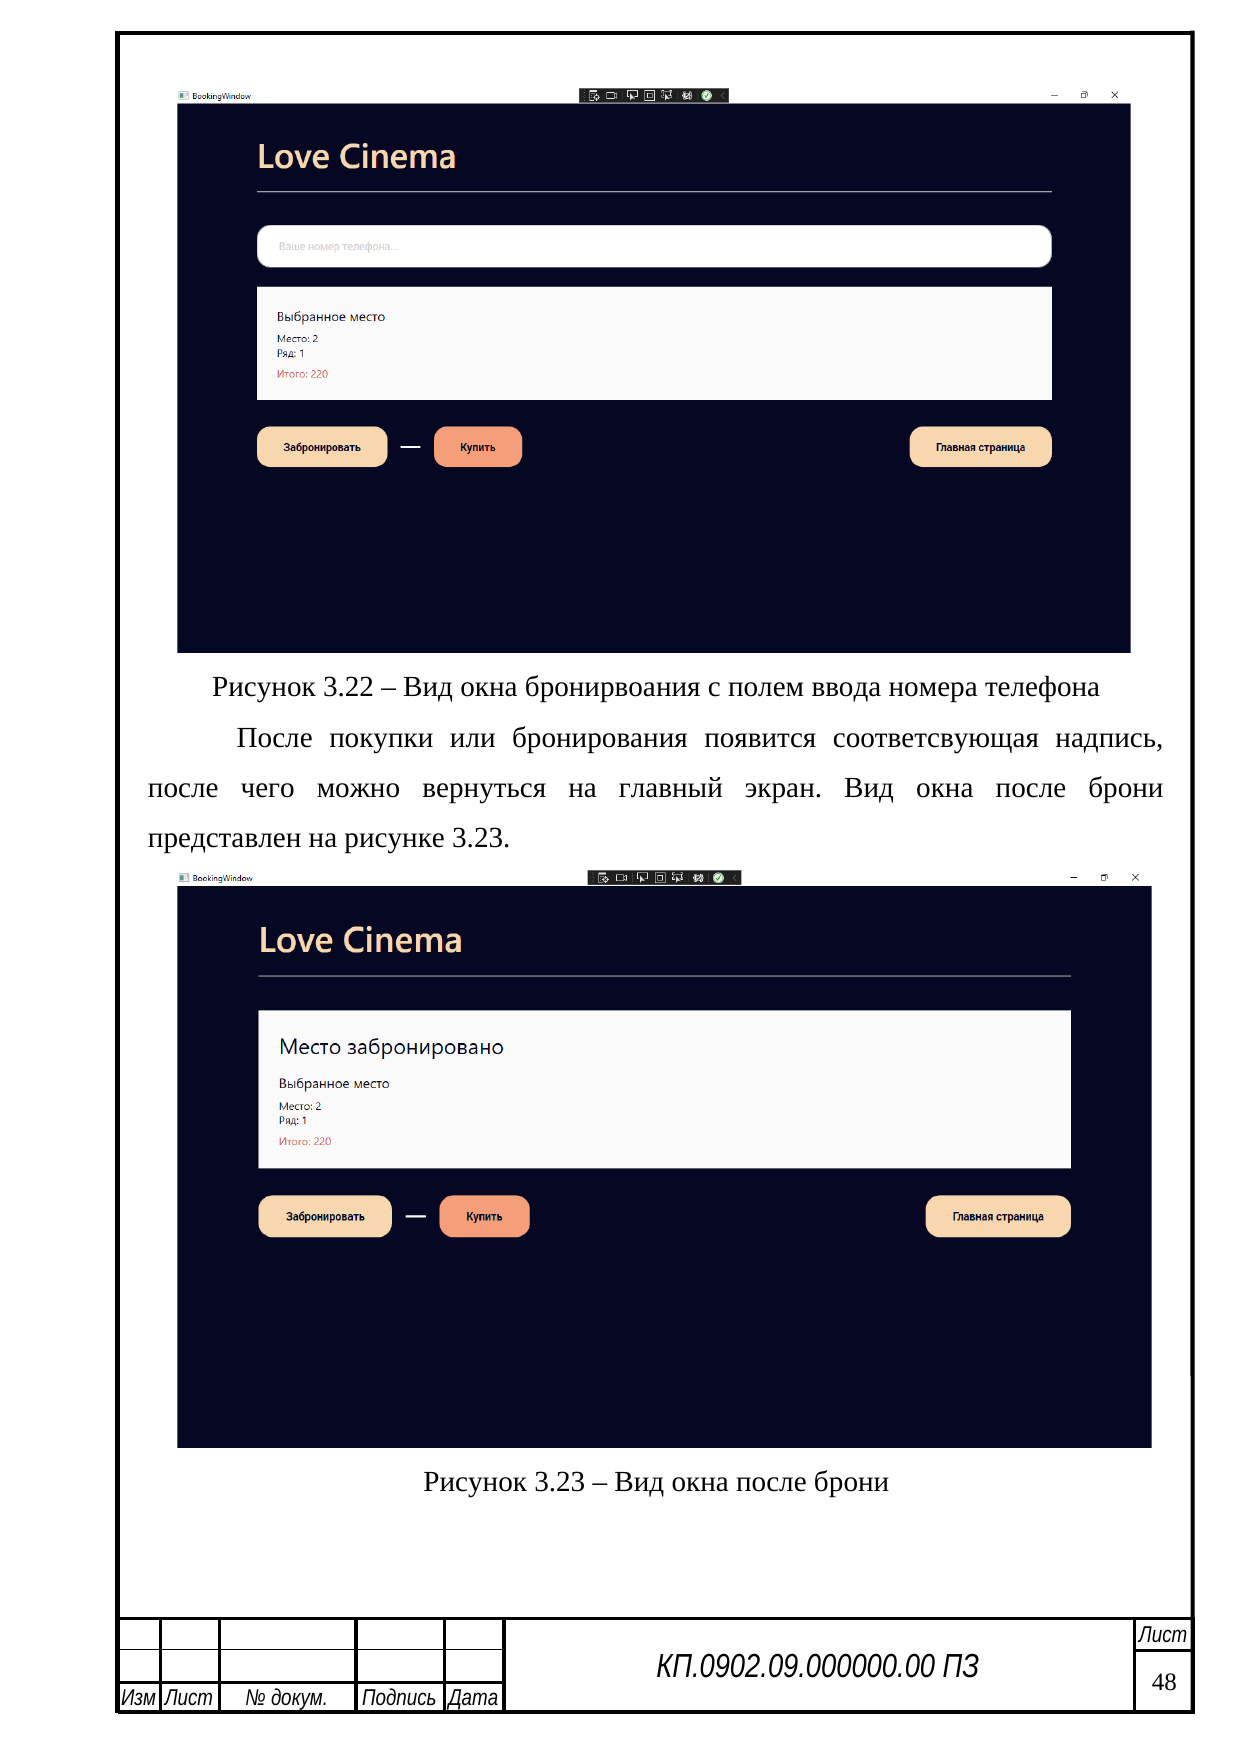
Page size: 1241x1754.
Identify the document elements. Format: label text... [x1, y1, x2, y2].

picture [177, 870, 1152, 1448]
text Рисунок 3.22 – Вид окна бронирвоания с полем ввода номера телефона [118, 669, 1194, 703]
text Рисунок 3.23 – Вид окна после брони [118, 1464, 1194, 1498]
picture [177, 88, 1131, 653]
text После покупки или бронирования появится соответсвующая надпись, после чего можно вернуться на главный экран. Вид окна после брони представлен на рисунке 3.23. [148, 720, 1164, 854]
